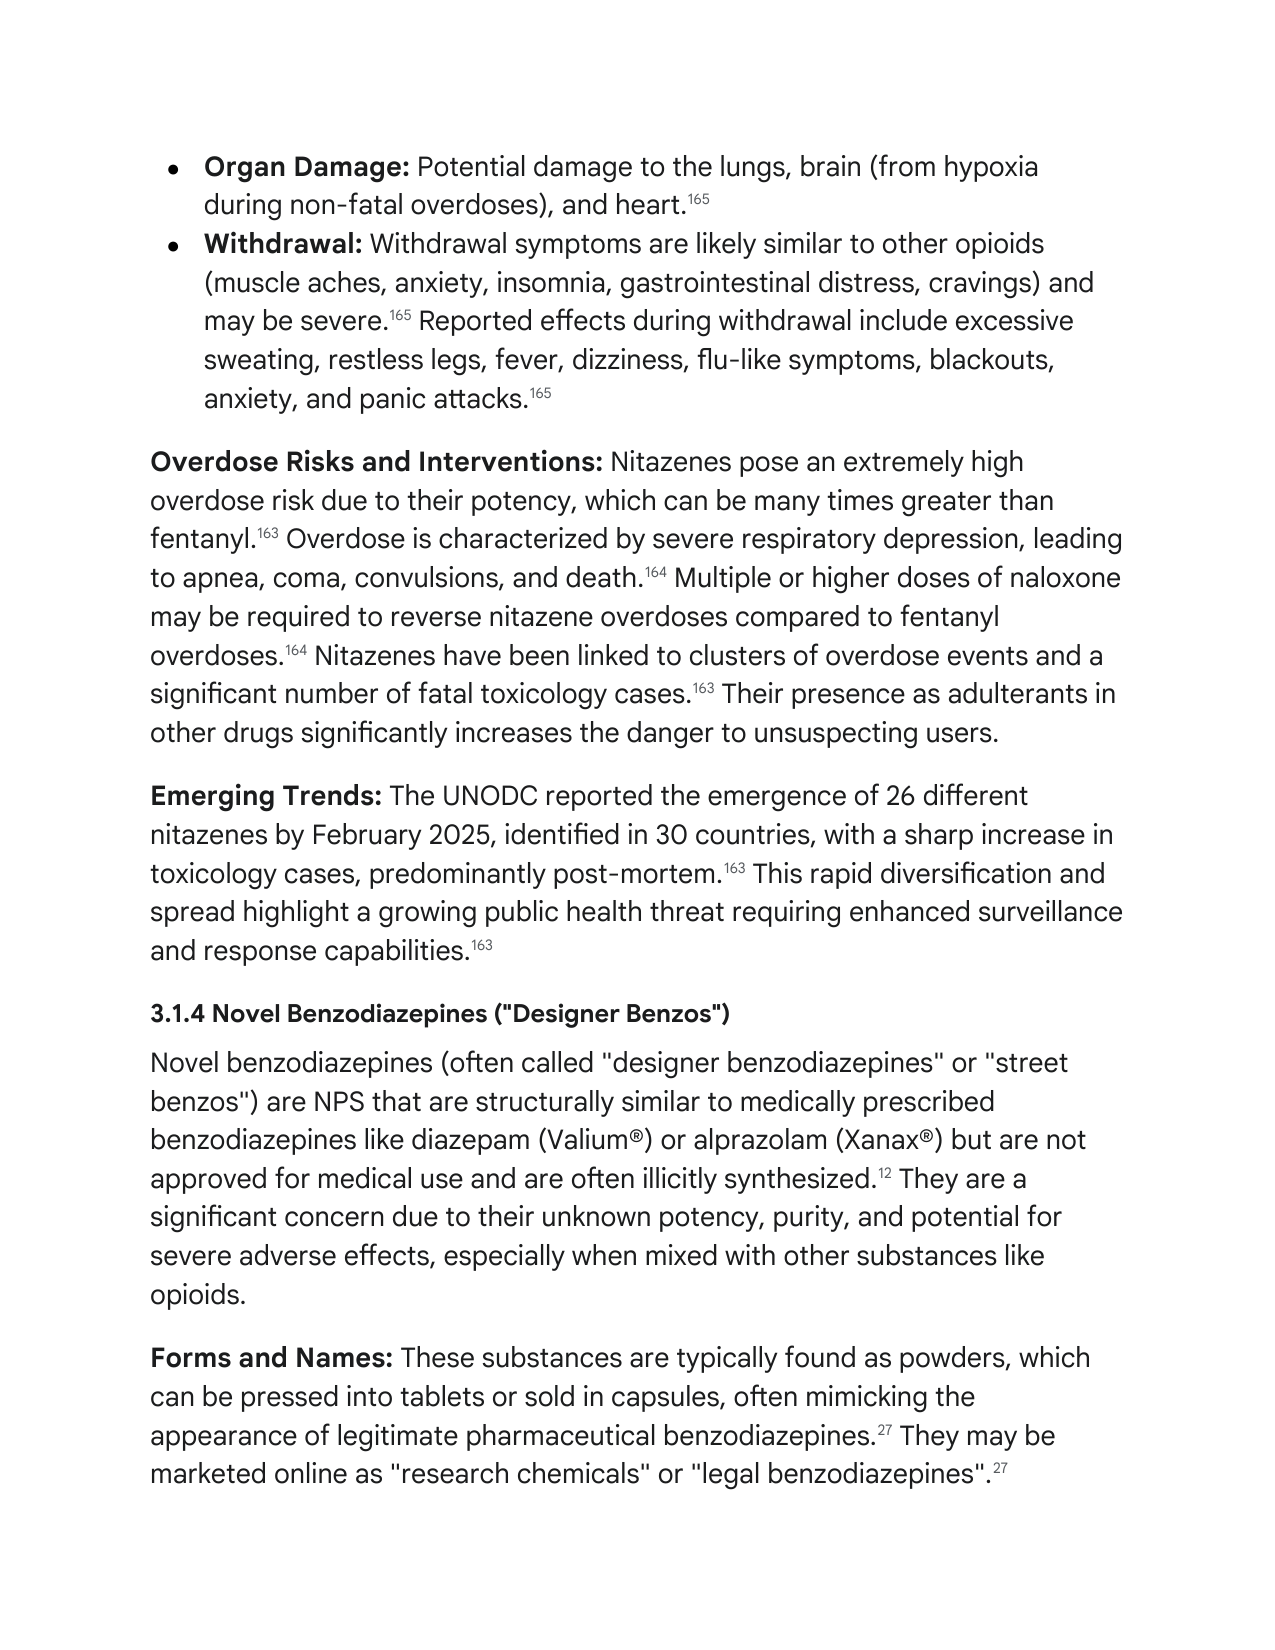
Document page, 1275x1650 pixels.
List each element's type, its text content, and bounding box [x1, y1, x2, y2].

text Novel benzodiazepines (often called "designer benzodiazepines" or "street benzos") are NPS that are structurally similar to medically prescribed benzodiazepines like diazepam (Valium®) or alprazolam (Xanax®) but are not approved for medical use and are often illicitly synthesized.12 They are a significant concern due to their unknown potency, purity, and potential for severe adverse effects, especially when mixed with other substances like opioids. [150, 1046, 1125, 1312]
text Emerging Trends: The UNODC reported the emergence of 26 different nitazenes by February 2025, identified in 30 countries, with a sharp increase in toxicology cases, predominantly post-mortem.163 This rapid diversification and spread highlight a growing public health threat requiring enhanced surveillance and response capabilities.163 [150, 780, 1125, 968]
subtitle 3.1.4 Novel Benzodiazepines ("Designer Benzos") [150, 998, 1125, 1029]
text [150, 1342, 1125, 1492]
list Withdrawal: Withdrawal symptoms are likely similar to other opioids (muscle aches, anxiety, insomnia, gastrointestinal distress, cravings) and may be severe.165 Reported effects during withdrawal include excessive sweating, restless legs, fever, dizziness, flu-like symptoms, blackouts, anxiety, and panic attacks.165 [166, 227, 1125, 416]
text Overdose Risks and Interventions: Nitazenes pose an extremely high overdose risk due to their potency, which can be many times greater than fentanyl.163 Overdose is characterized by severe respiratory depression, leading to apnea, coma, convulsions, and death.164 Multiple or higher doses of naloxone may be required to reverse nitazene overdoses compared to fentanyl overdoses.164 Nitazenes have been linked to clusters of overdose events and a significant number of fatal toxicology cases.163 Their presence as adulterants in other drugs significantly increases the danger to unsuspecting users. [150, 446, 1125, 750]
list Organ Damage: Potential damage to the lungs, brain (from hypoxia during non-fatal overdoses), and heart.165 [166, 150, 1125, 223]
